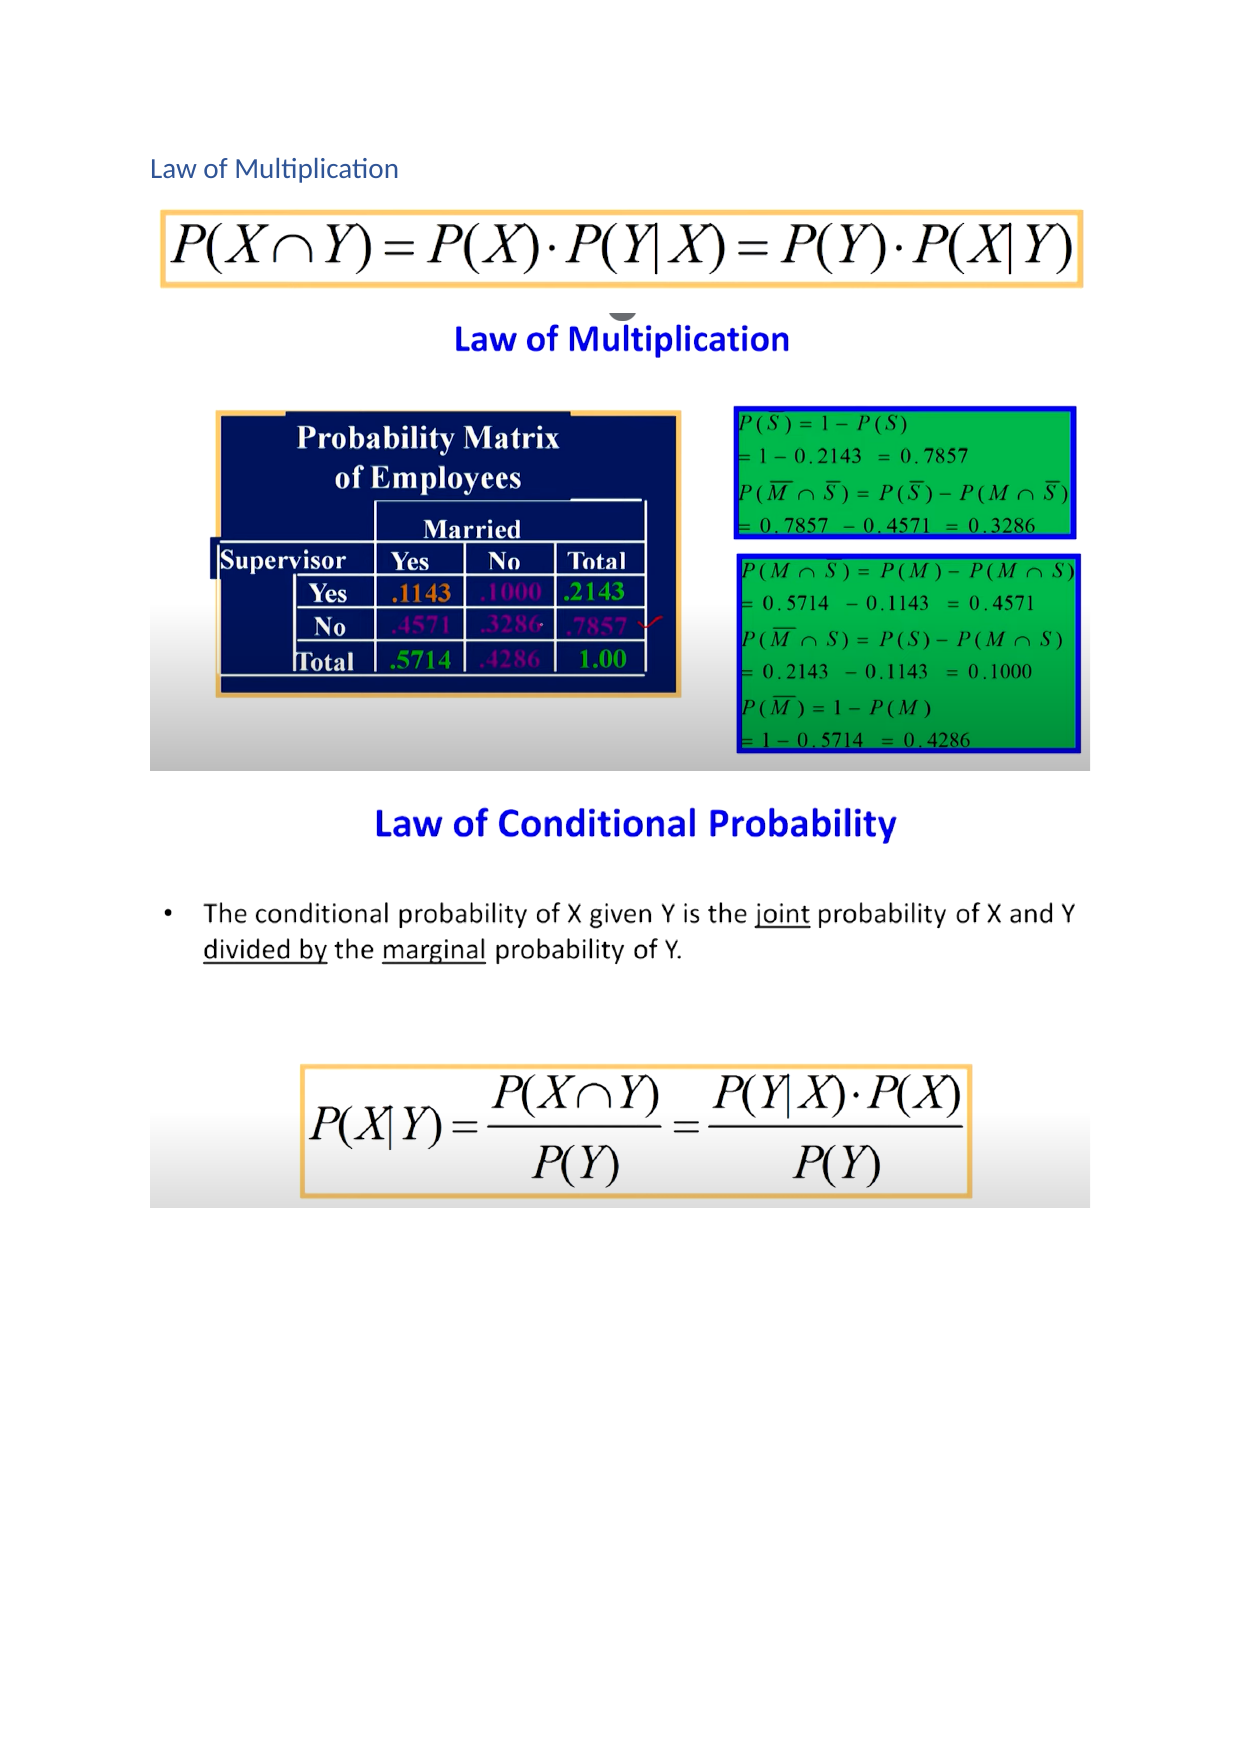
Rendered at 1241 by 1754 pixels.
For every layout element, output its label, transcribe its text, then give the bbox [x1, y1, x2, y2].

picture [150, 789, 1091, 1208]
picture [150, 196, 1091, 295]
picture [150, 313, 1091, 771]
subtitle Law of Multiplication [150, 150, 1090, 186]
